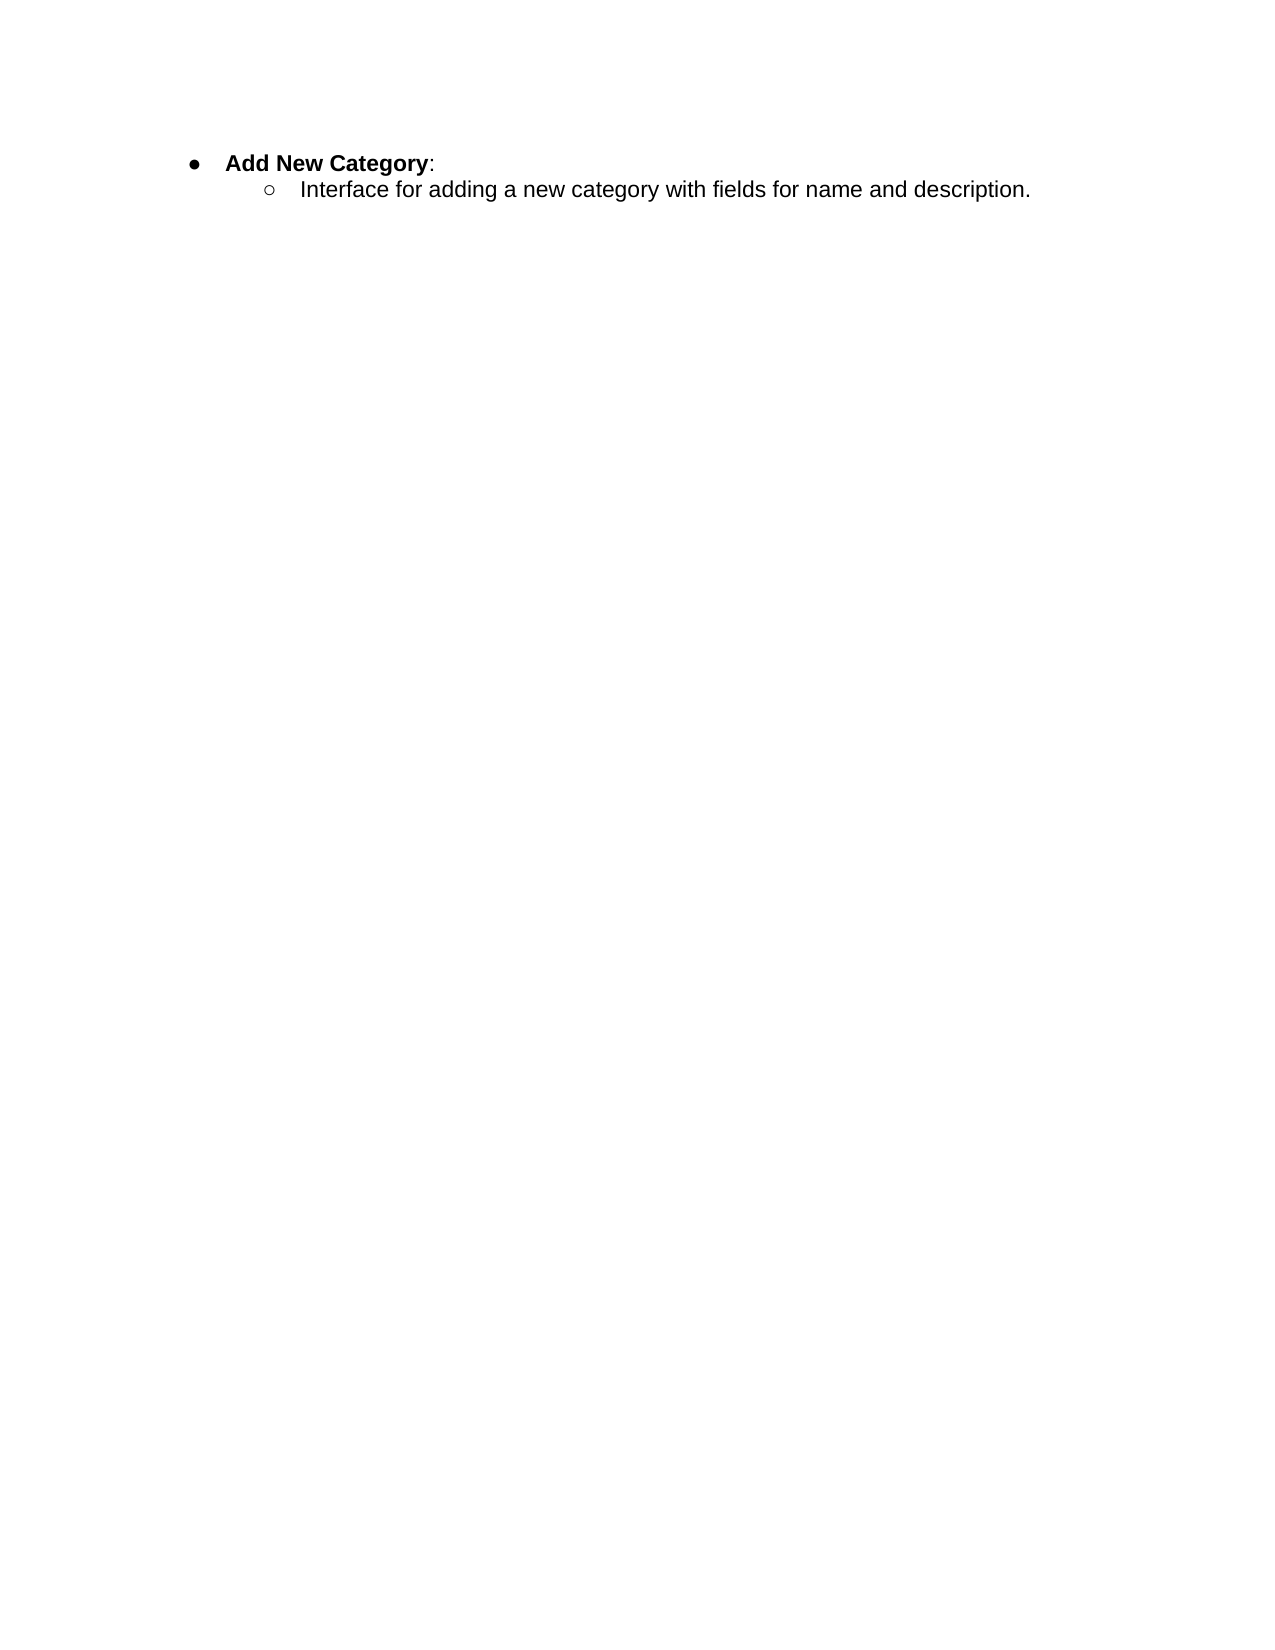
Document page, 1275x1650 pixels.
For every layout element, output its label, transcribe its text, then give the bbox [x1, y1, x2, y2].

list Interface for adding a new category with fields for name and description. [262, 176, 1125, 203]
list Add New Category: [187, 150, 1125, 176]
